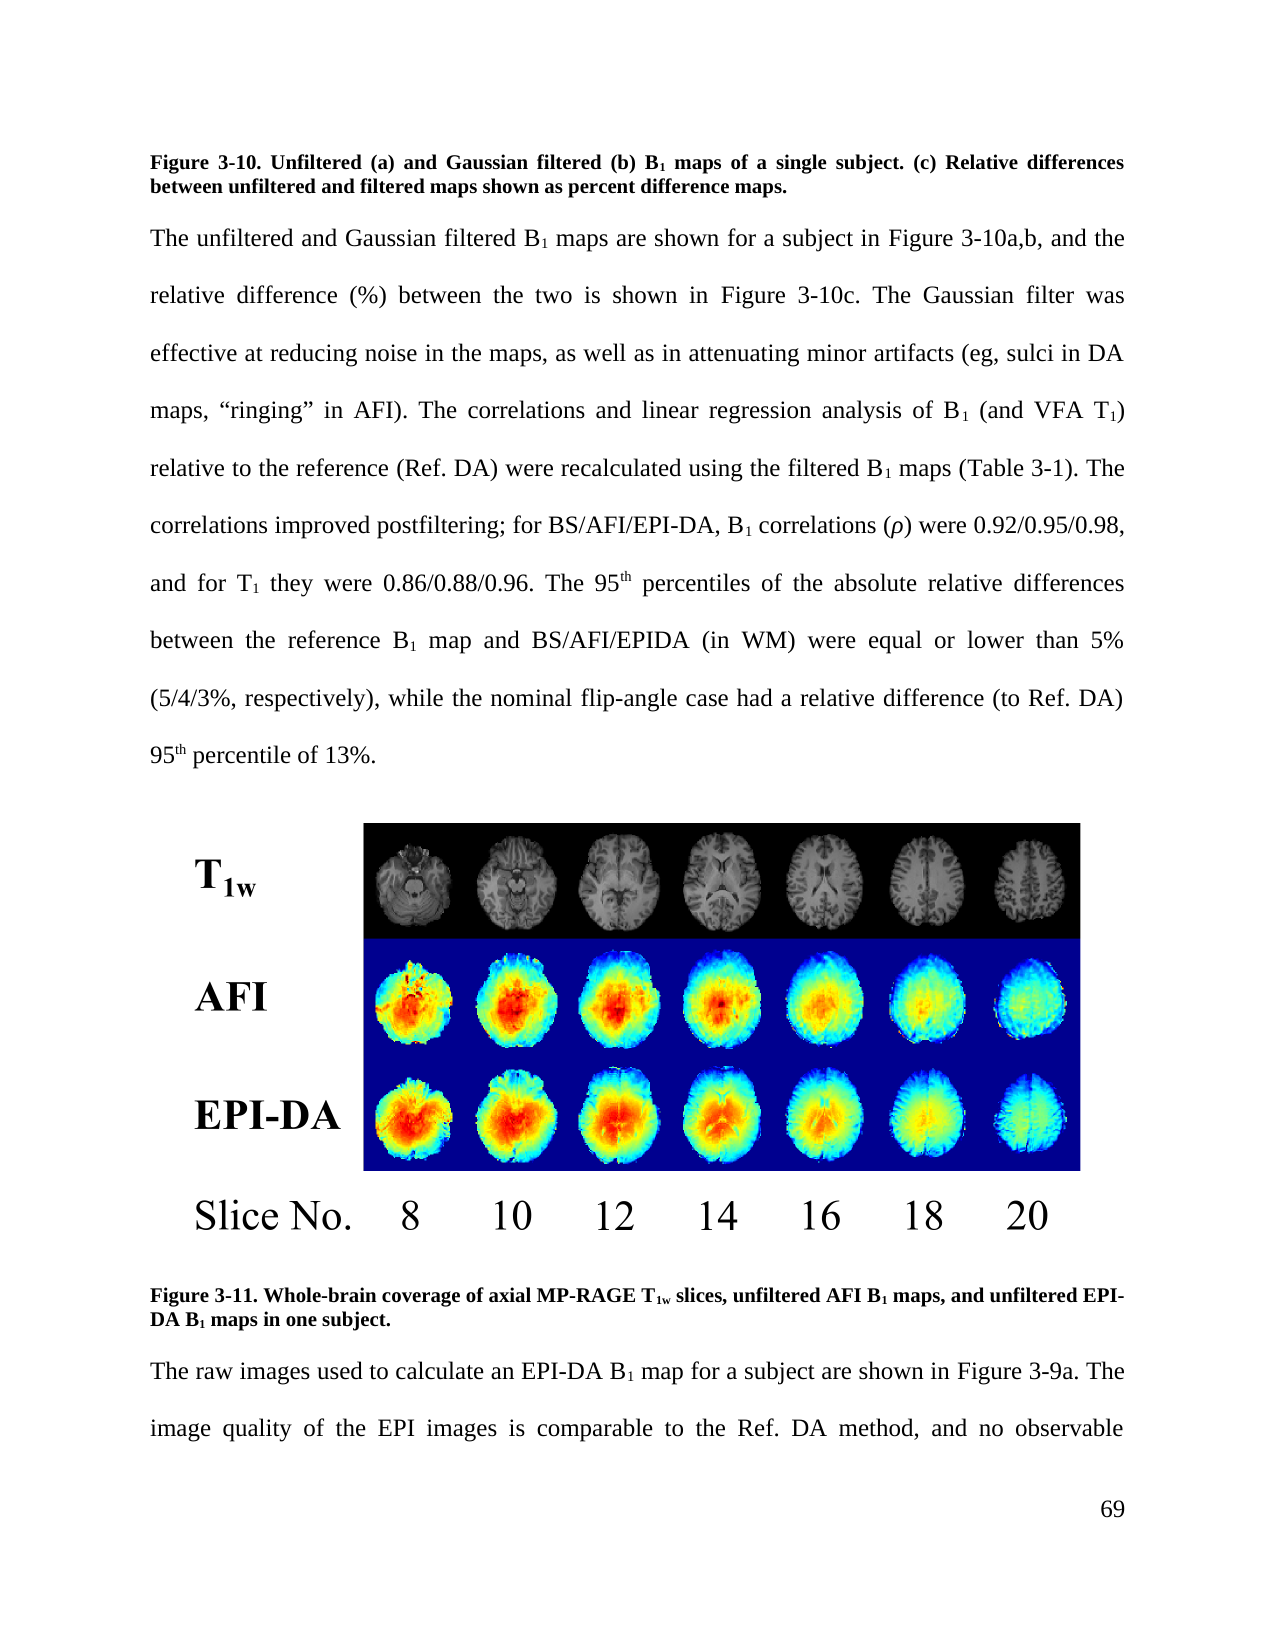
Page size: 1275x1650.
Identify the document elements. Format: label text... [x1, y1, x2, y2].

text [150, 1356, 1125, 1442]
picture [194, 823, 1081, 1230]
